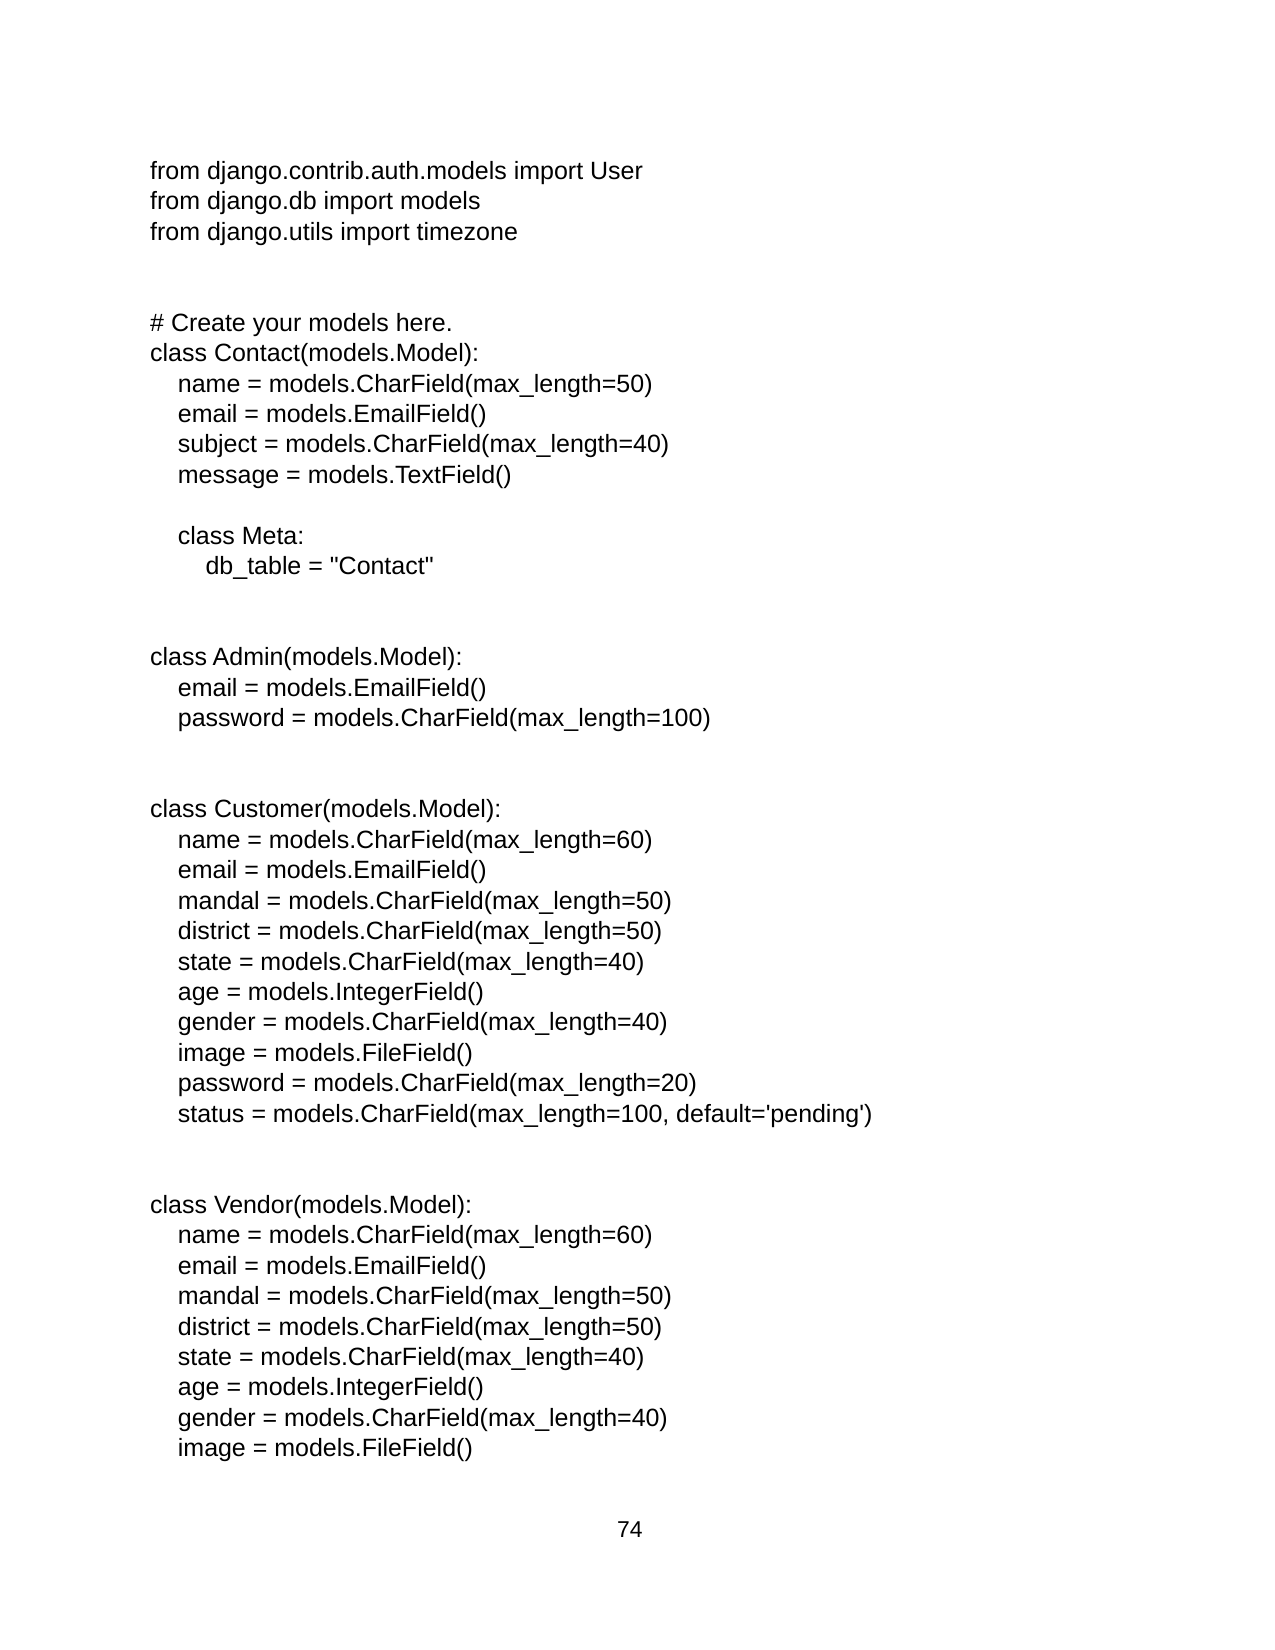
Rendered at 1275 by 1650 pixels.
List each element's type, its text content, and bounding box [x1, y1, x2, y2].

text from django.utils import timezone [150, 216, 1110, 245]
text image = models.FileField() [150, 1433, 1110, 1462]
text from django.contrib.auth.models import User [150, 156, 1110, 184]
text state = models.CharField(max_length=40) [150, 1342, 1110, 1371]
text class Admin(models.Model): [150, 642, 1110, 671]
text district = models.CharField(max_length=50) [150, 916, 1110, 945]
text email = models.EmailField() [150, 855, 1110, 884]
text gender = models.CharField(max_length=40) [150, 1403, 1110, 1431]
text name = models.CharField(max_length=60) [150, 1220, 1110, 1249]
text age = models.IntegerField() [150, 977, 1110, 1006]
text message = models.TextField() [150, 460, 1110, 488]
text status = models.CharField(max_length=100, default='pending') [150, 1098, 1110, 1127]
text state = models.CharField(max_length=40) [150, 946, 1110, 975]
text subject = models.CharField(max_length=40) [150, 429, 1110, 458]
text email = models.EmailField() [150, 673, 1110, 701]
text from django.db import models [150, 186, 1110, 215]
text name = models.CharField(max_length=60) [150, 825, 1110, 853]
text image = models.FileField() [150, 1038, 1110, 1066]
text age = models.IntegerField() [150, 1372, 1110, 1401]
text district = models.CharField(max_length=50) [150, 1311, 1110, 1340]
text class Vendor(models.Model): [150, 1190, 1110, 1218]
text name = models.CharField(max_length=50) [150, 368, 1110, 397]
text mandal = models.CharField(max_length=50) [150, 886, 1110, 914]
text class Contact(models.Model): [150, 338, 1110, 367]
text email = models.EmailField() [150, 399, 1110, 428]
text mandal = models.CharField(max_length=50) [150, 1281, 1110, 1310]
text password = models.CharField(max_length=100) [150, 703, 1110, 732]
text class Meta: [150, 521, 1110, 549]
text # Create your models here. [150, 308, 1110, 336]
text db_table = "Contact" [150, 551, 1110, 580]
text gender = models.CharField(max_length=40) [150, 1007, 1110, 1036]
text email = models.EmailField() [150, 1251, 1110, 1279]
text password = models.CharField(max_length=20) [150, 1068, 1110, 1097]
text class Customer(models.Model): [150, 794, 1110, 823]
